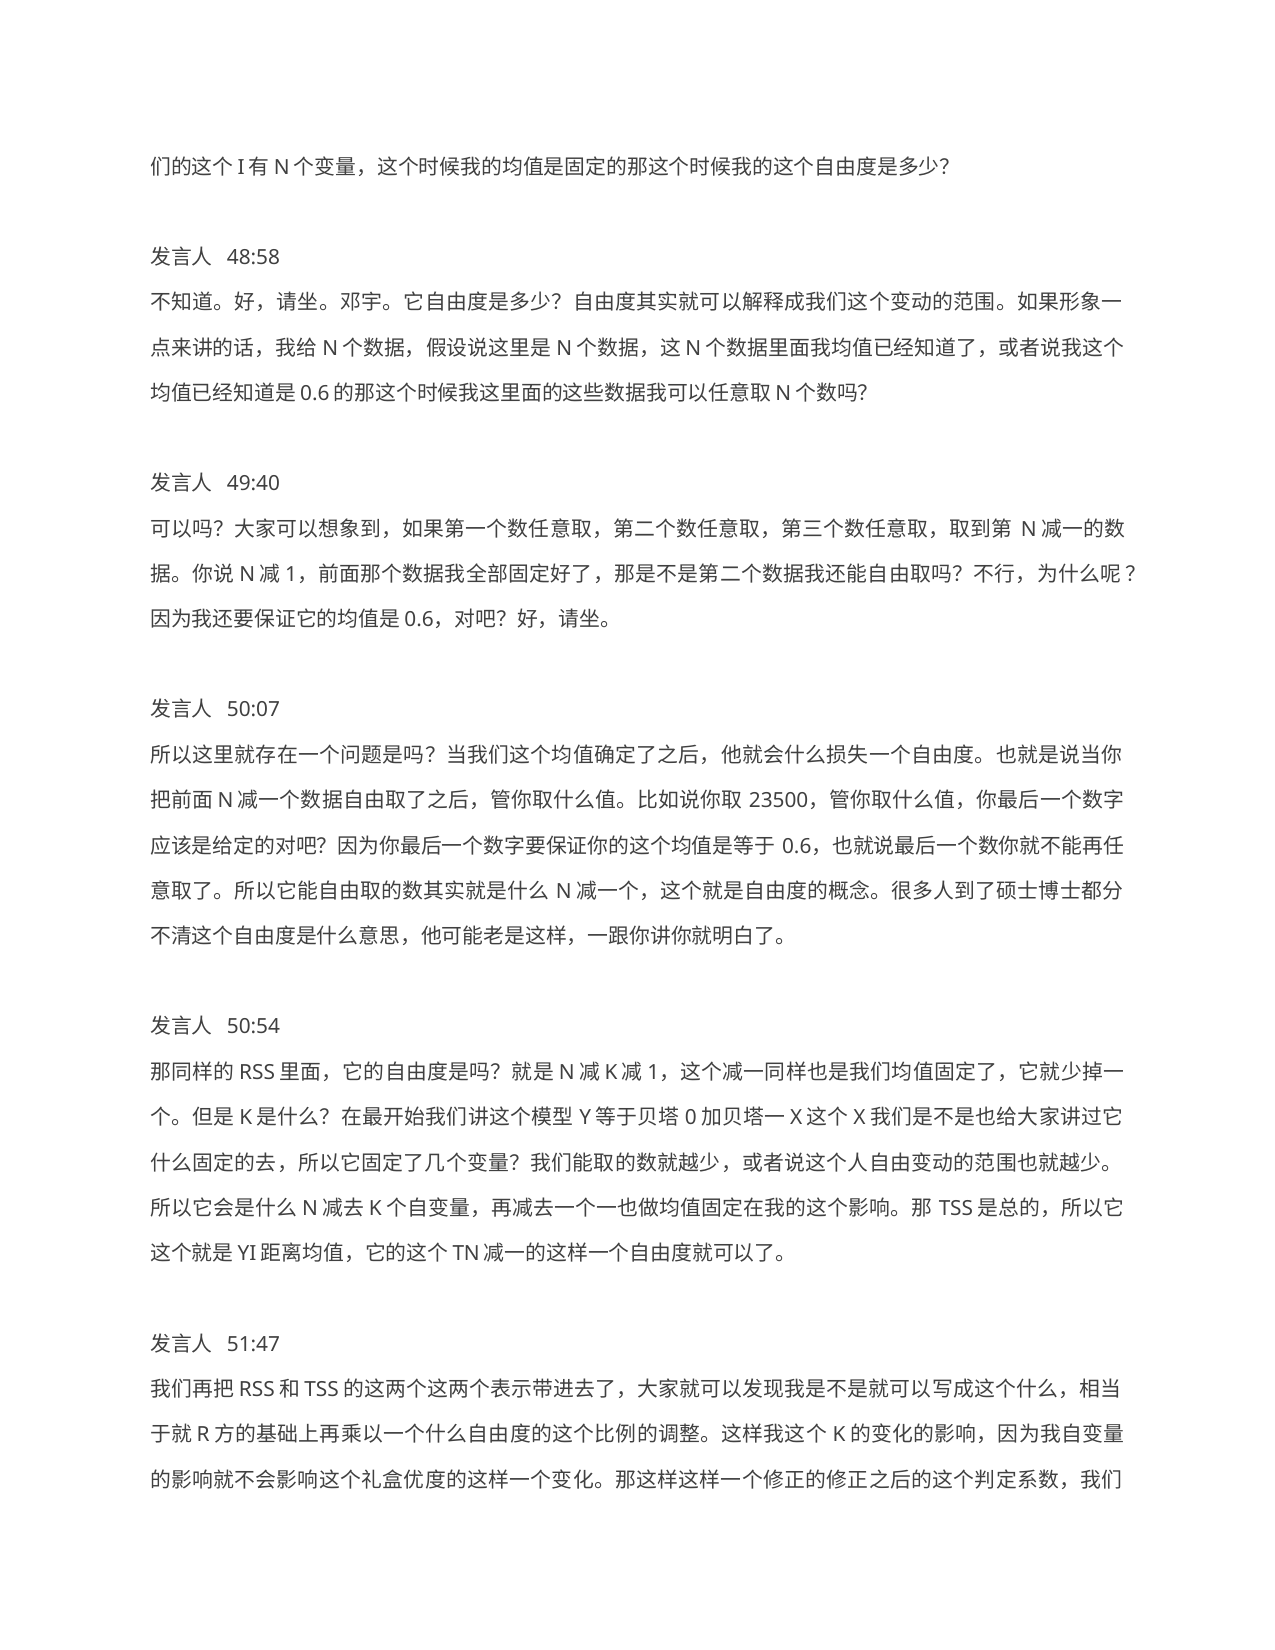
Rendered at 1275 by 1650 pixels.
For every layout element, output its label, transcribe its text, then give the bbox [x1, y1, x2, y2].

text 那同样的RSS里面，它的自由度是吗？就是N减K减1，这个减一同样也是我们均值固定了，它就少掉一个。但是K是什么？在最开始我们讲这个模型Y等于贝塔0加贝塔一X这个X我们是不是也给大家讲过它什么固定的去，所以它固定了几个变量？我们能取的数就越少，或者说这个人自由变动的范围也就越少。所以它会是什么N减去K个自变量，再减去一个一也做均值固定在我的这个影响。那TSS是总的，所以它这个就是YI距离均值，它的这个TN减一的这样一个自由度就可以了。 [150, 1055, 1125, 1267]
text 发言人 51:47 [150, 1327, 1125, 1357]
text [150, 150, 1125, 180]
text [150, 1372, 1125, 1493]
text 发言人 49:40 [150, 466, 1125, 497]
text 可以吗？大家可以想象到，如果第一个数任意取，第二个数任意取，第三个数任意取，取到第N减一的数据。你说N减1，前面那个数据我全部固定好了，那是不是第二个数据我还能自由取吗？不行，为什么呢？因为我还要保证它的均值是0.6，对吧？好，请坐。 [150, 512, 1125, 633]
text 发言人 50:07 [150, 693, 1125, 723]
text 发言人 50:54 [150, 1010, 1125, 1040]
text 所以这里就存在一个问题是吗？当我们这个均值确定了之后，他就会什么损失一个自由度。也就是说当你把前面N减一个数据自由取了之后，管你取什么值。比如说你取23500，管你取什么值，你最后一个数字应该是给定的对吧？因为你最后一个数字要保证你的这个均值是等于0.6，也就说最后一个数你就不能再任意取了。所以它能自由取的数其实就是什么N减一个，这个就是自由度的概念。很多人到了硕士博士都分不清这个自由度是什么意思，他可能老是这样，一跟你讲你就明白了。 [150, 738, 1125, 950]
text 发言人 48:58 [150, 240, 1125, 270]
text 不知道。好，请坐。邓宇。它自由度是多少？自由度其实就可以解释成我们这个变动的范围。如果形象一点来讲的话，我给N个数据，假设说这里是N个数据，这N个数据里面我均值已经知道了，或者说我这个均值已经知道是0.6的那这个时候我这里面的这些数据我可以任意取N个数吗？ [150, 286, 1125, 407]
